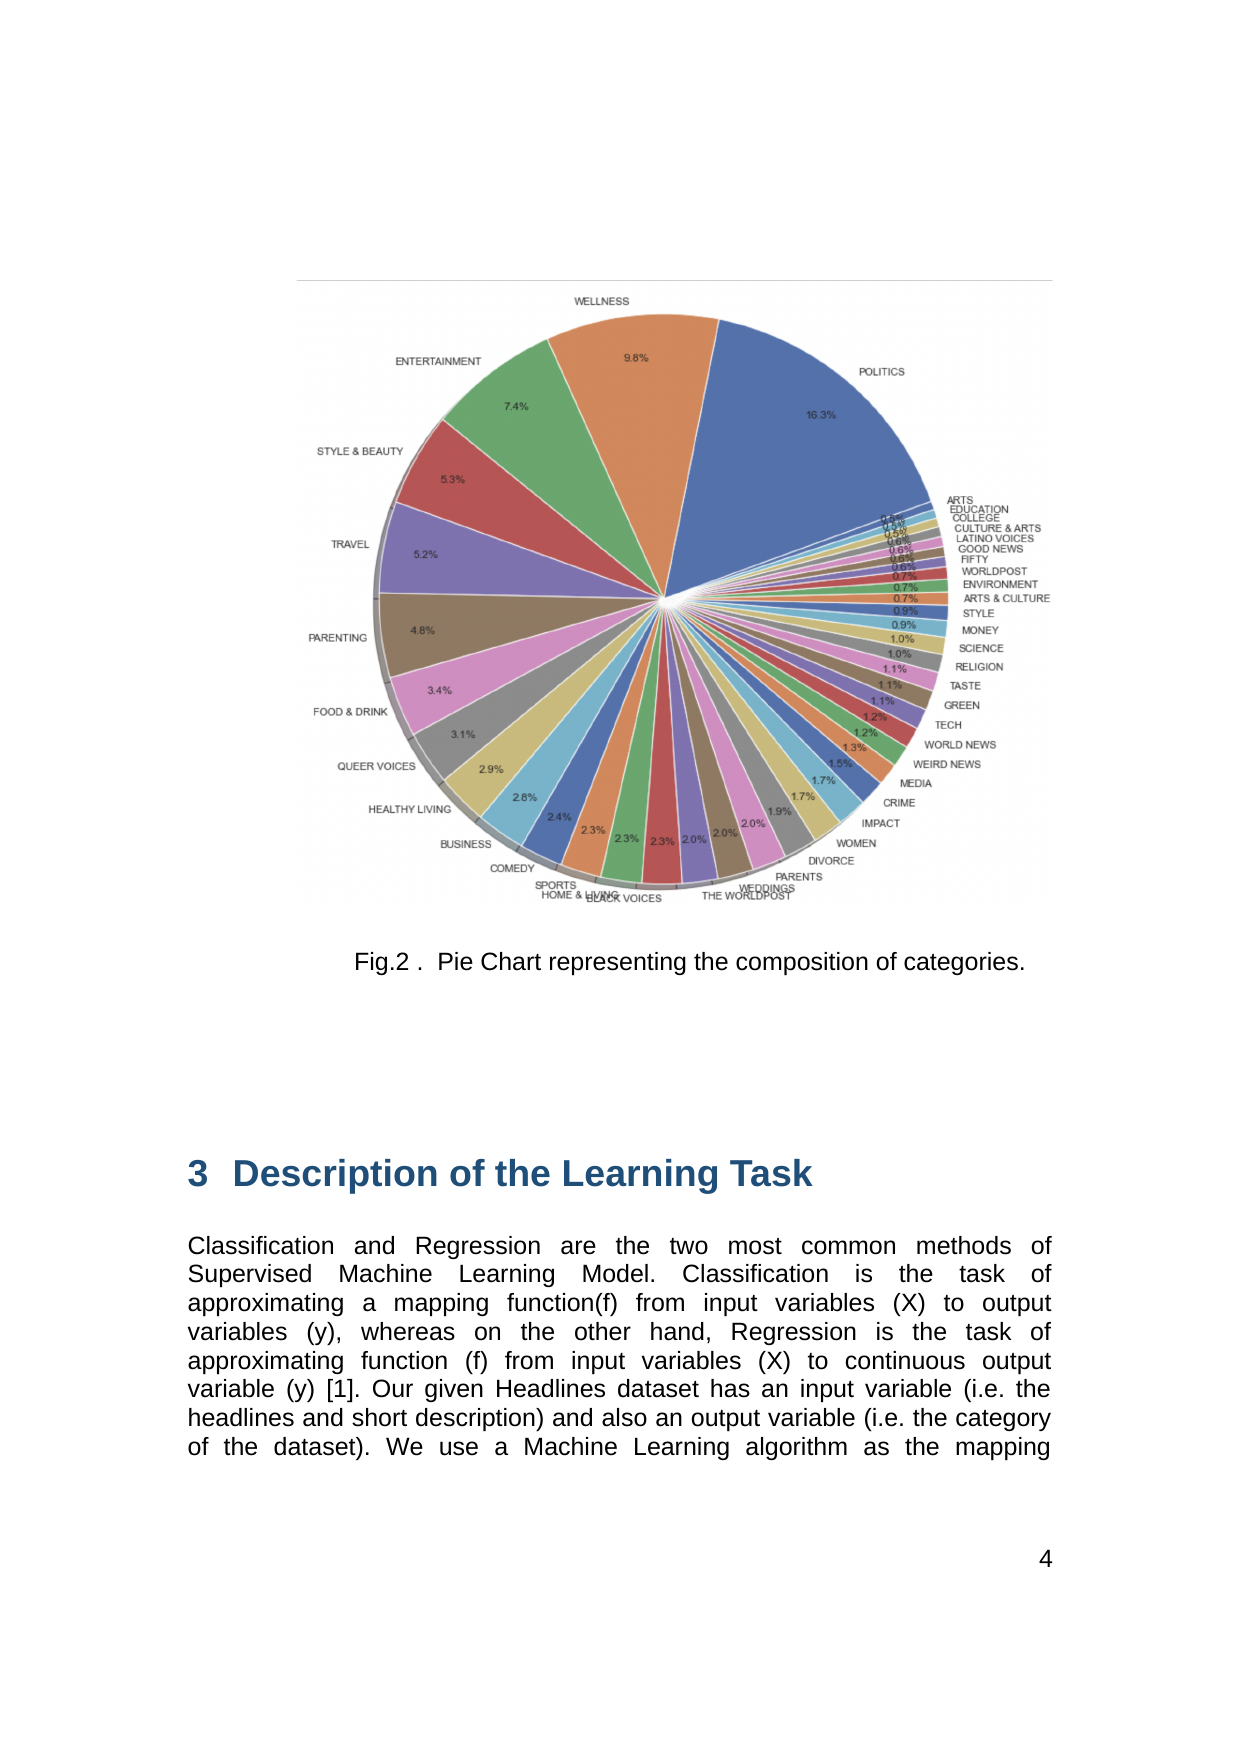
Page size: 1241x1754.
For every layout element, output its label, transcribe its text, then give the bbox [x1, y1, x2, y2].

subtitle Description of the Learning Task [187, 1151, 1053, 1194]
text Fig.2 . Pie Chart representing the composition of categories. [187, 947, 1053, 975]
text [187, 1231, 1053, 1461]
picture [293, 280, 1053, 908]
